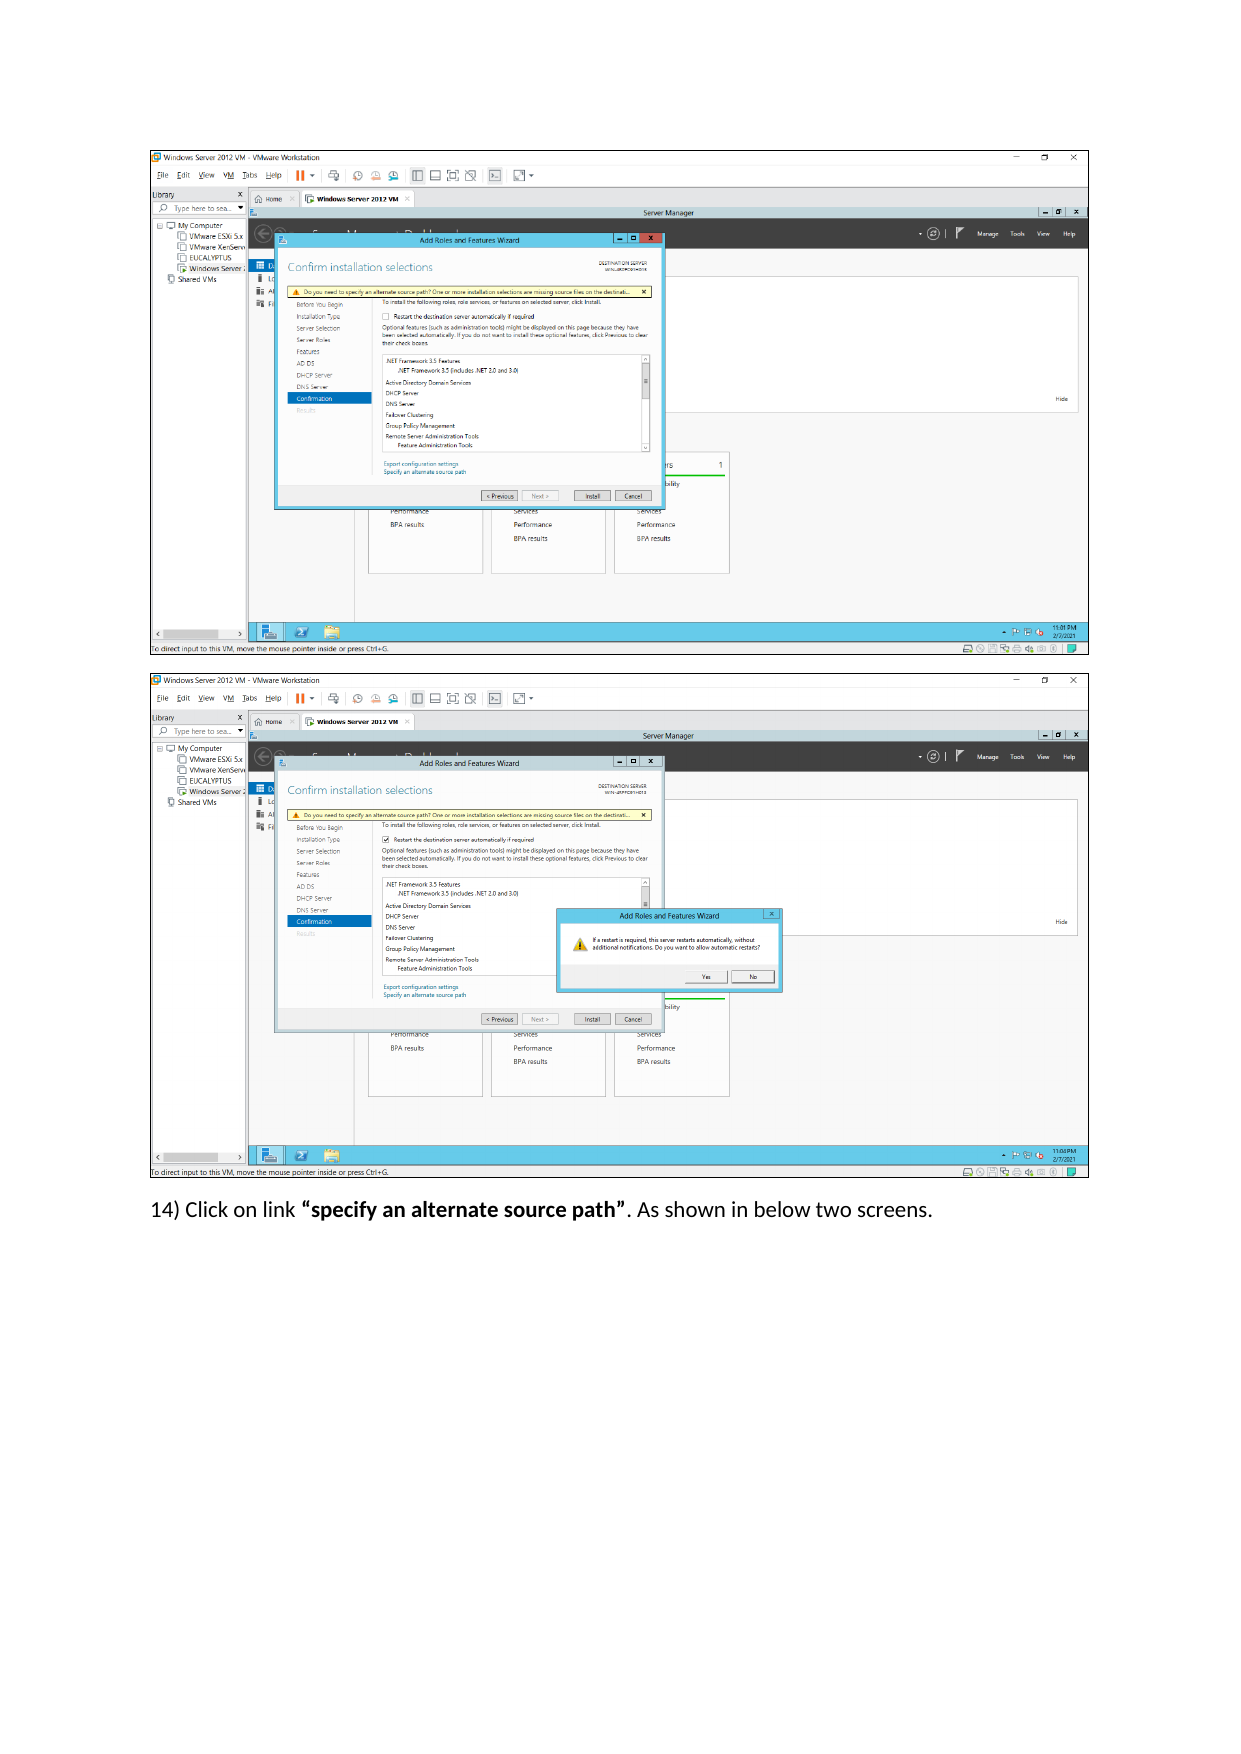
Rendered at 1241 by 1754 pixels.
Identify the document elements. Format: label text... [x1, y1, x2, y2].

picture [151, 674, 1088, 1177]
text 14) Click on link “specify an alternate source path”. As shown in below two screens. [150, 1195, 1090, 1223]
picture [151, 151, 1088, 654]
